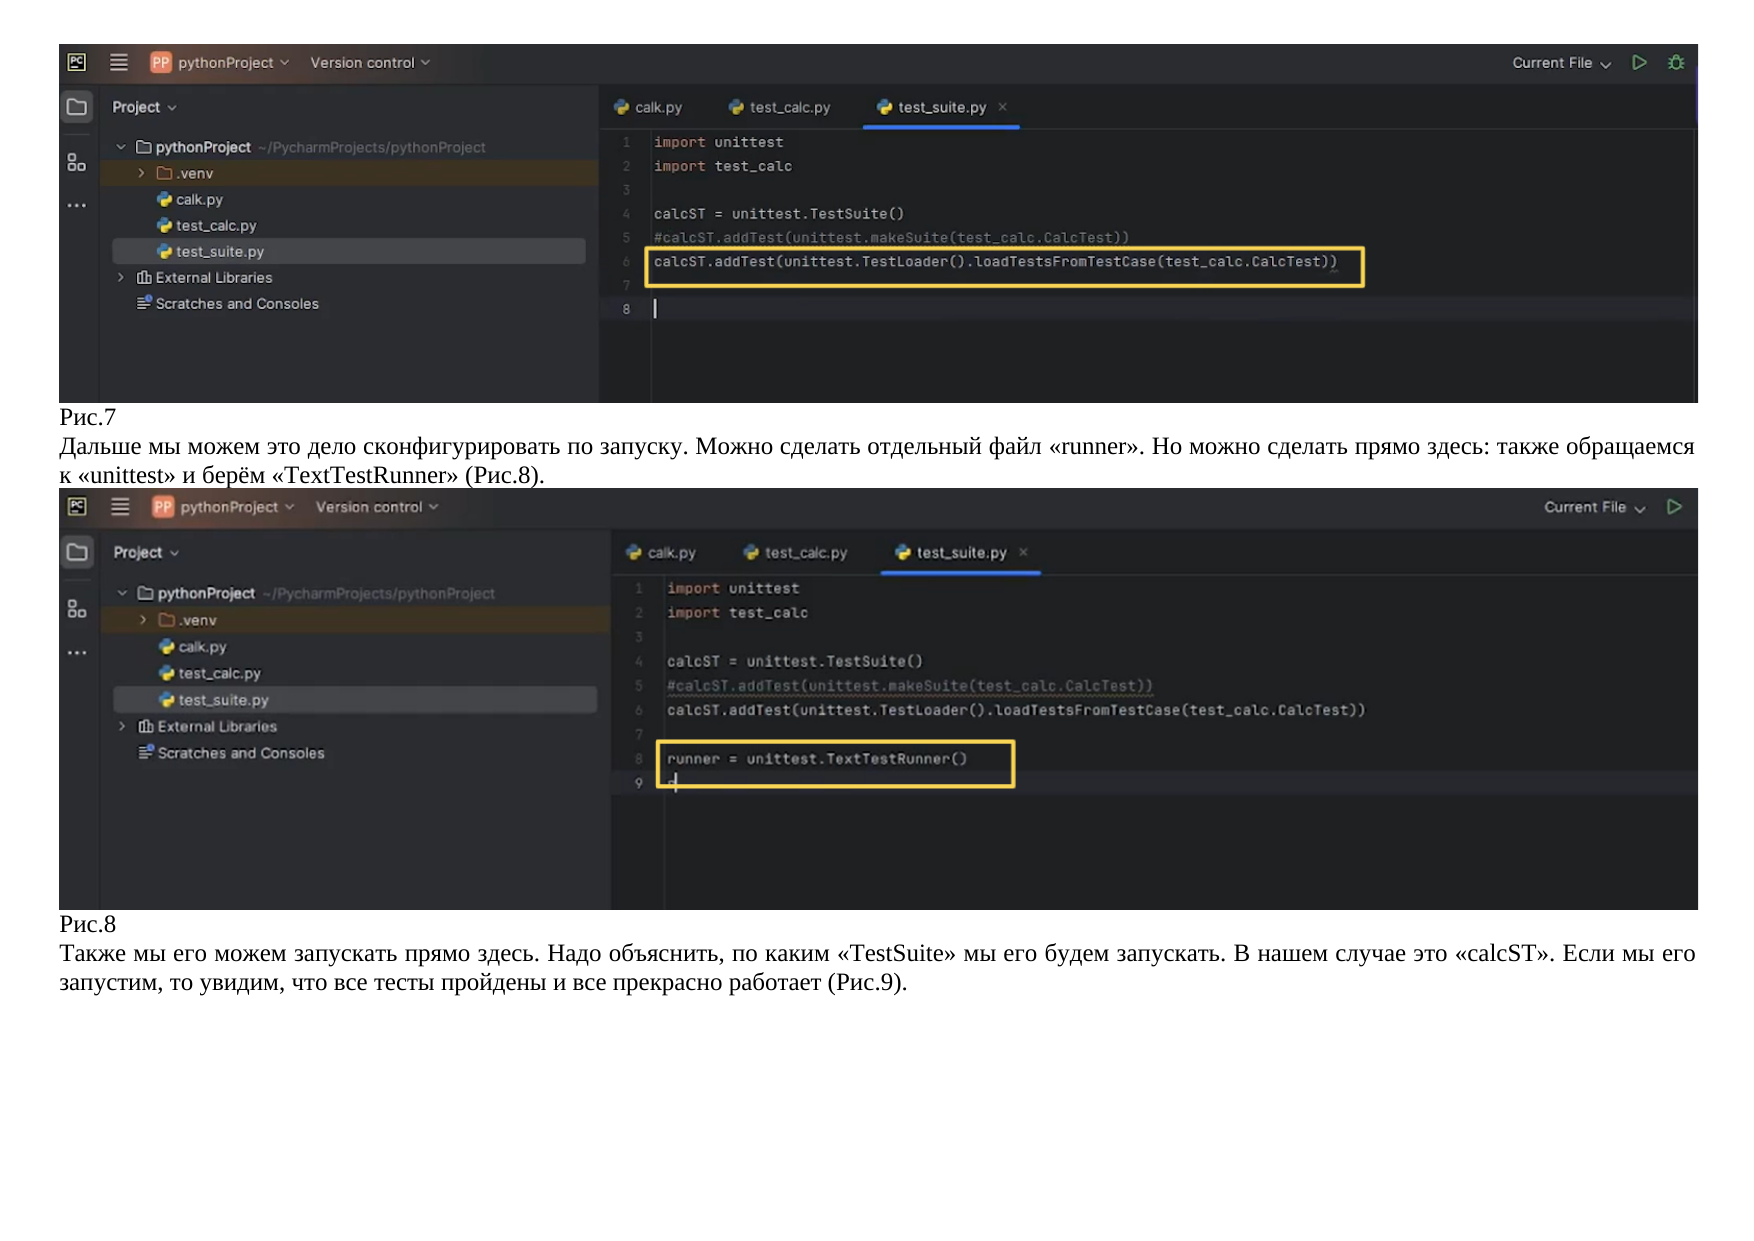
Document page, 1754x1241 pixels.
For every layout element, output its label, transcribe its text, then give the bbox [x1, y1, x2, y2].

picture [59, 44, 1699, 403]
picture [59, 488, 1699, 910]
text Рис.8 [59, 910, 1698, 938]
text Дальше мы можем это дело сконфигурировать по запуску. Можно сделать отдельный файл «runner». Но можно сделать прямо здесь: также обращаемся к «unittest» и берём «TextTestRunner» (Рис.8). [59, 431, 1698, 488]
text Рис.7 [59, 403, 1698, 431]
text Также мы его можем запускать прямо здесь. Надо объяснить, по каким «TestSuite» мы его будем запускать. В нашем случае это «calcST». Если мы его запустим, то увидим, что все тесты пройдены и все прекрасно работает (Рис.9). [59, 938, 1698, 996]
